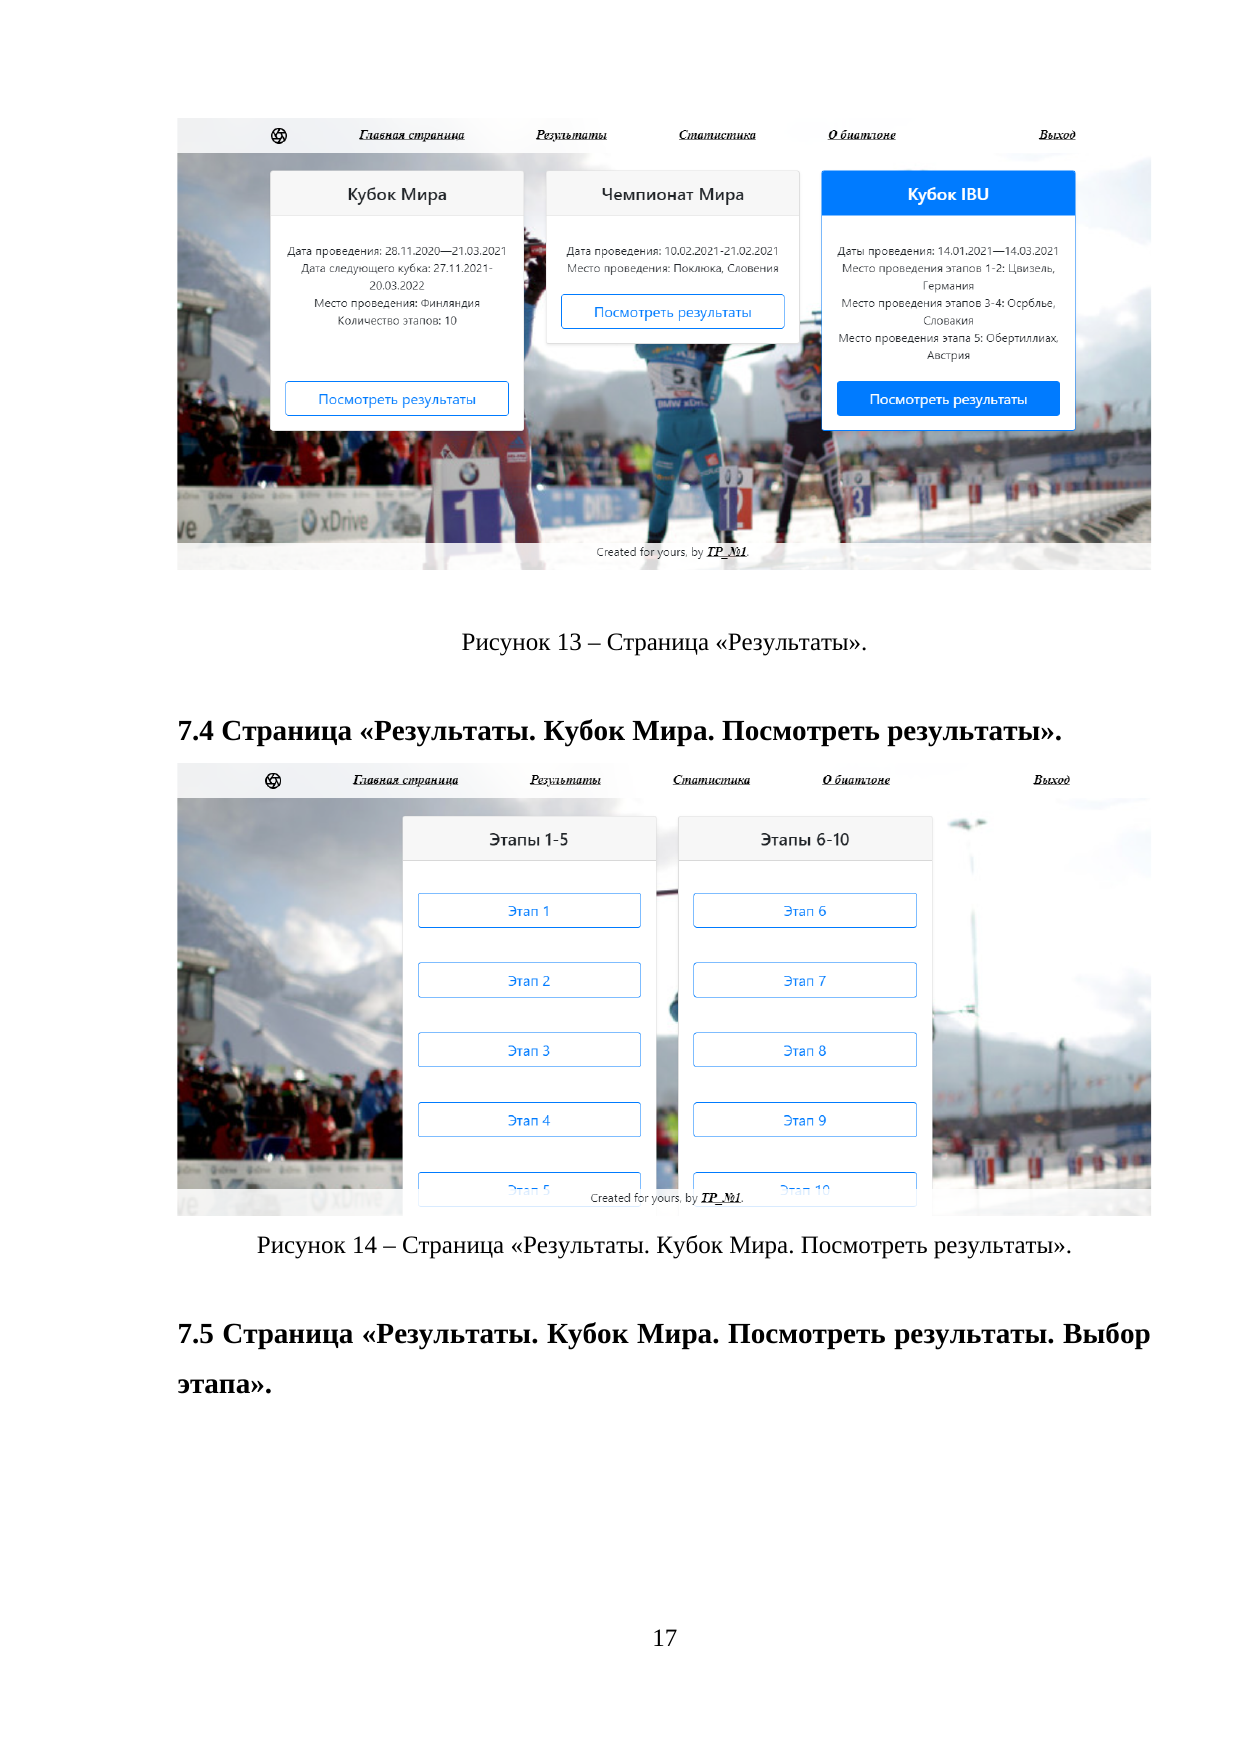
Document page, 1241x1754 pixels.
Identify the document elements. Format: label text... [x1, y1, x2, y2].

picture [177, 763, 1152, 1216]
text Рисунок 13 – Страница «Результаты». [177, 627, 1152, 656]
picture [177, 118, 1152, 570]
text 7.5 Страница «Результаты. Кубок Мира. Посмотреть результаты. Выбор этапа». [177, 1316, 1152, 1400]
text 7.4 Страница «Результаты. Кубок Мира. Посмотреть результаты». [177, 713, 1152, 747]
text Рисунок 14 – Страница «Результаты. Кубок Мира. Посмотреть результаты». [177, 1230, 1152, 1258]
